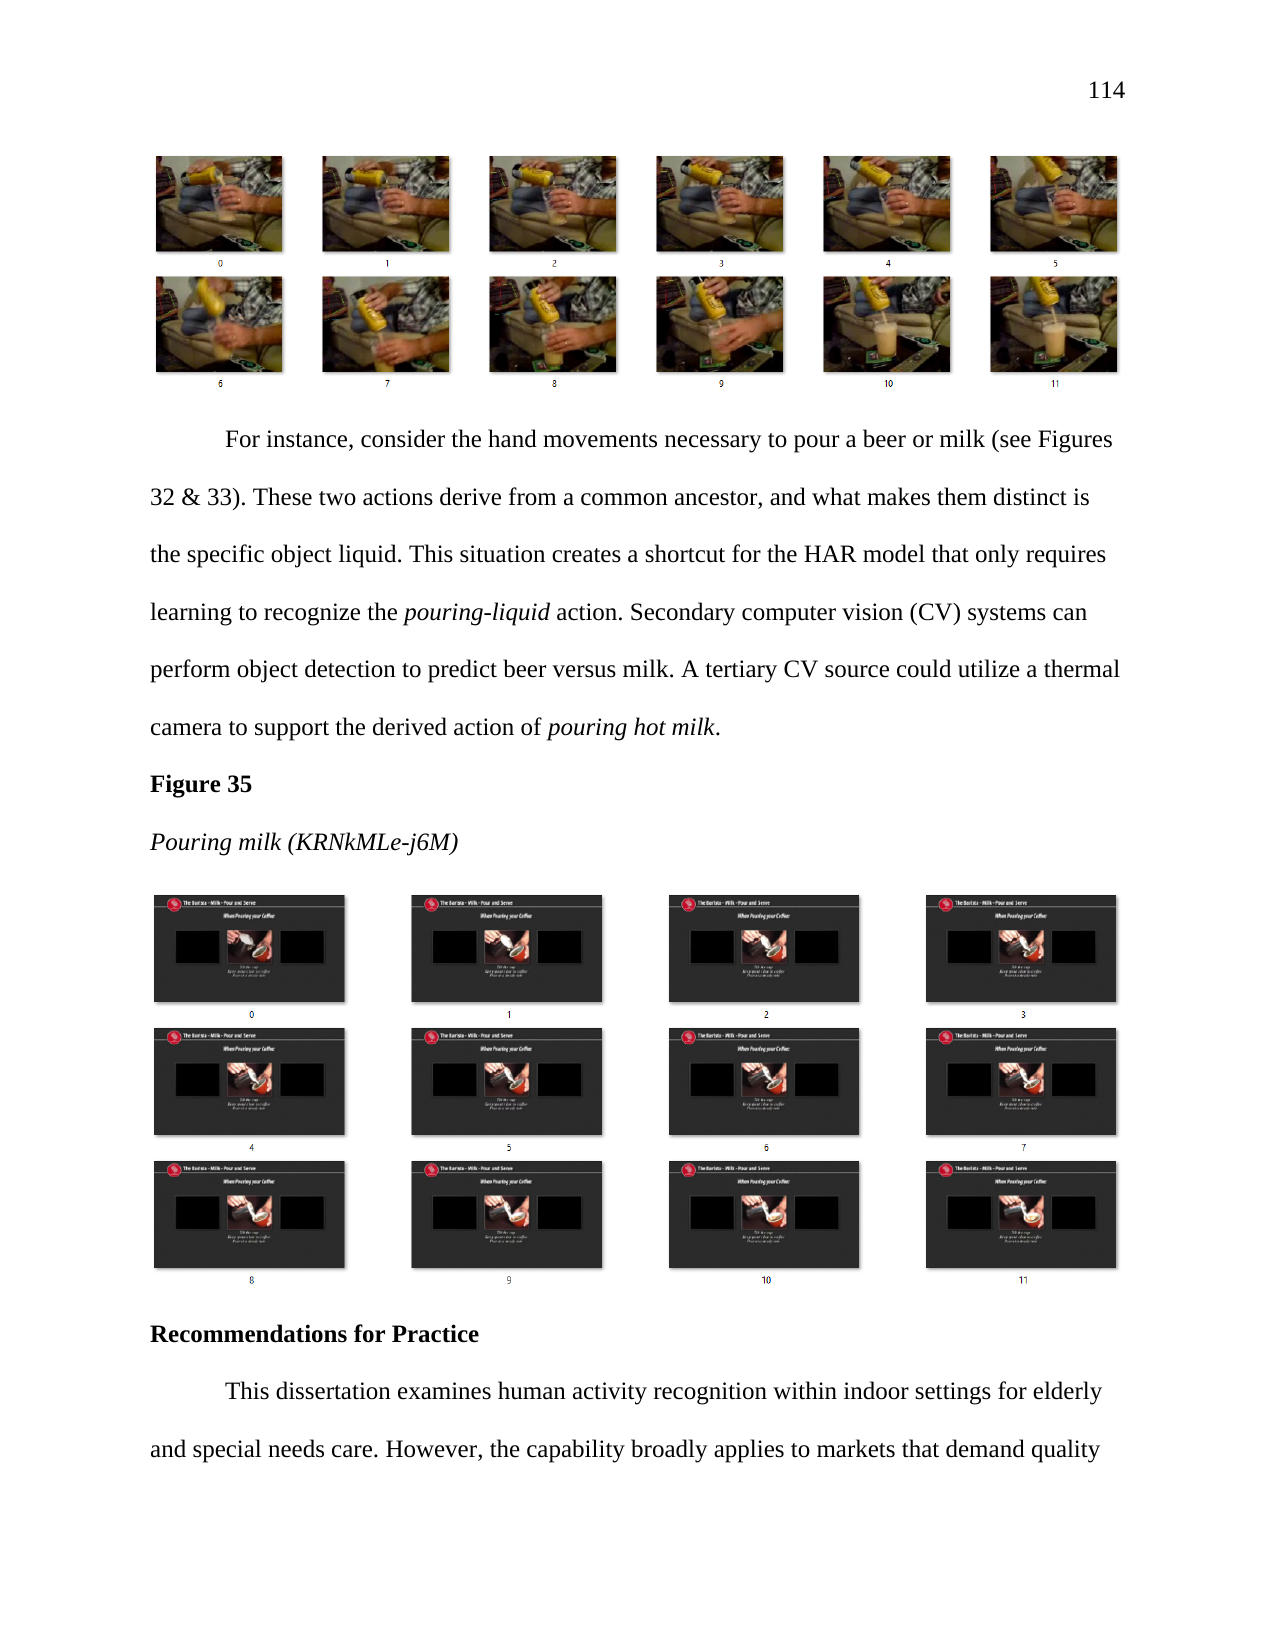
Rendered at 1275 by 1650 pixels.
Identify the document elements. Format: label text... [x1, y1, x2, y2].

subtitle Recommendations for Practice [150, 1319, 1125, 1348]
picture [150, 150, 1124, 391]
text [150, 150, 1125, 424]
text For instance, consider the hand movements necessary to pour a beer or milk (see Figures 32 & 33). These two actions derive from a common ancestor, and what makes them distinct is the specific object liquid. This situation creates a shortcut for the HAR model that only requires learning to recognize the pouring-liquid action. Secondary computer vision (CV) systems can perform object detection to predict beer versus milk. A tertiary CV source could utilize a thermal camera to support the derived action of pouring hot milk. [150, 424, 1125, 741]
picture [150, 884, 1125, 1291]
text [150, 1376, 1125, 1463]
